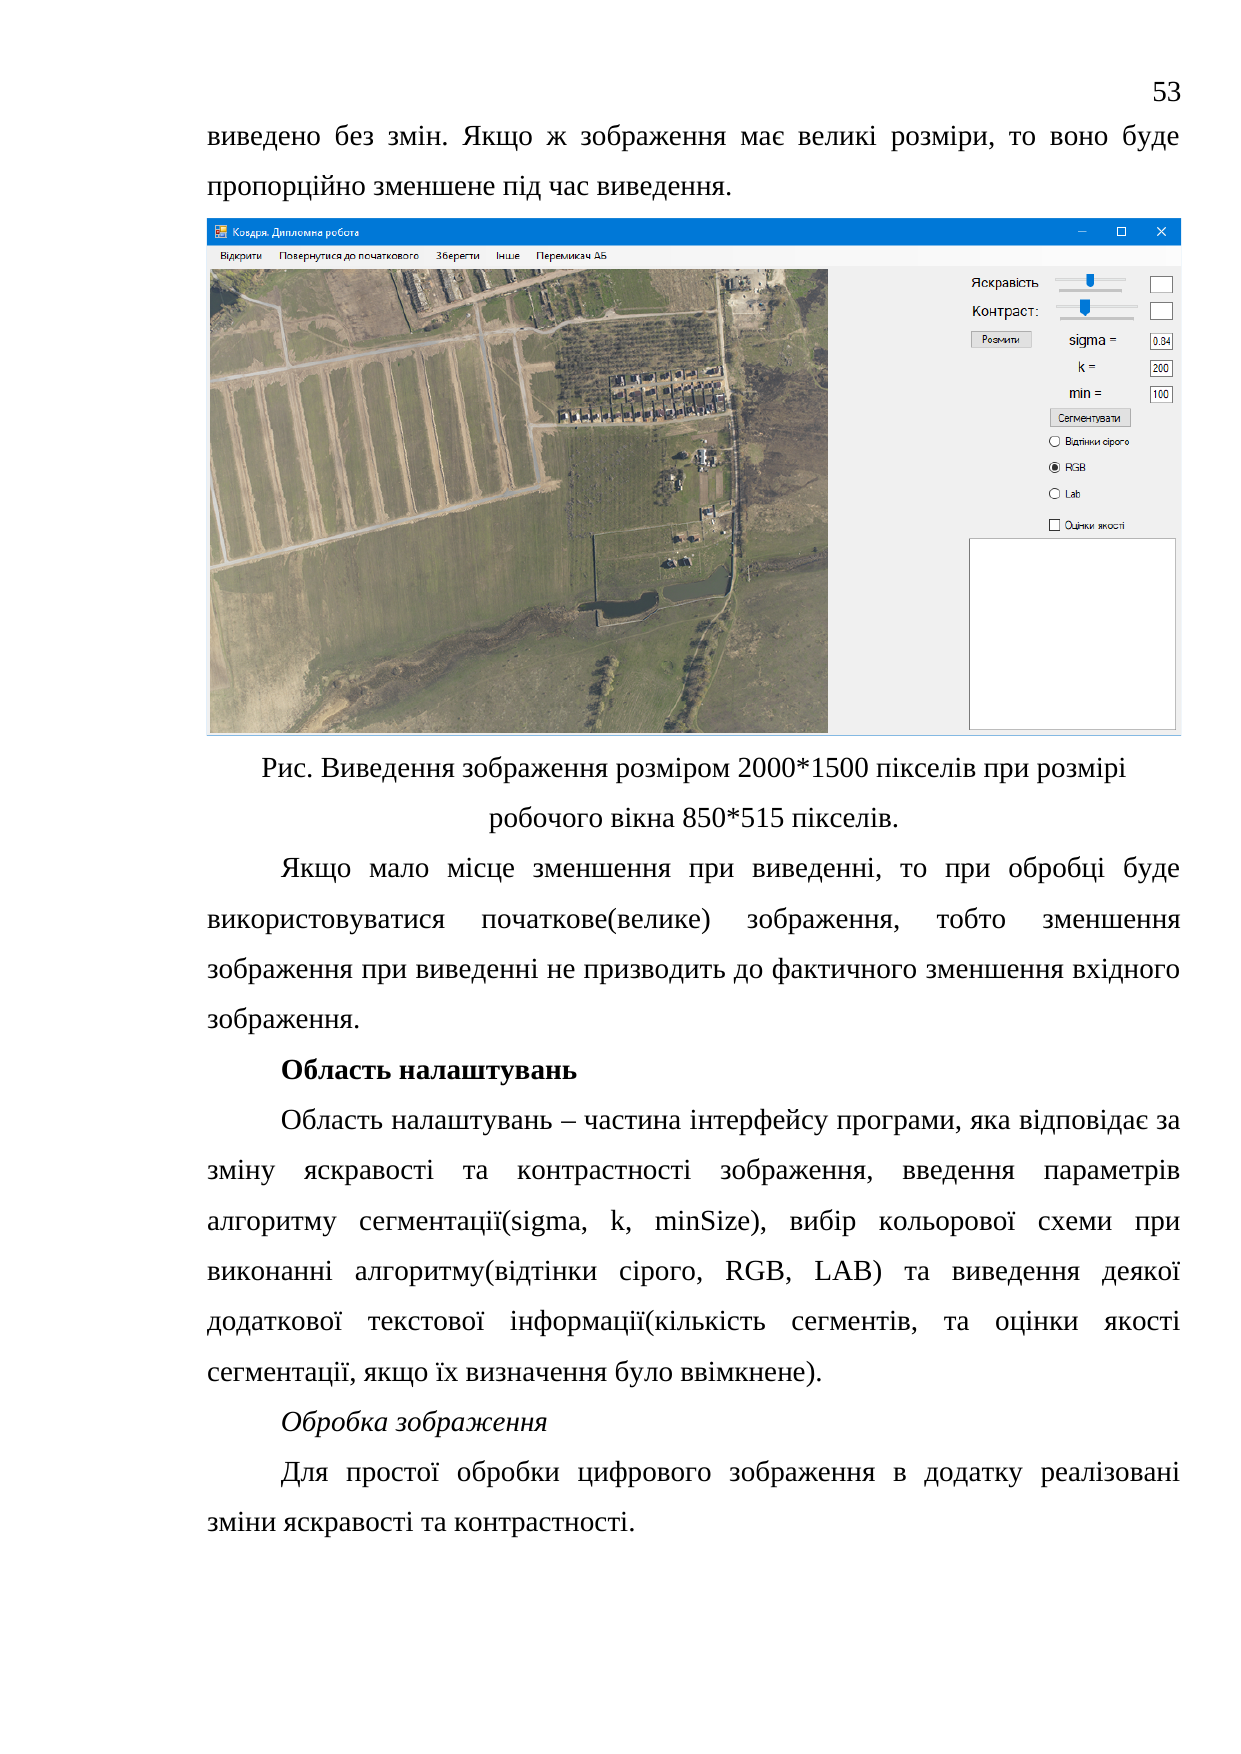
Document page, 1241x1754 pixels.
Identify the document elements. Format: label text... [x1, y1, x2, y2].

list Для простої обробки цифрового зображення в додатку реалізовані зміни яскравості та контрастності. [207, 1454, 1181, 1538]
list Область налаштувань – частина інтерфейсу програми, яка відповідає за зміну яскравості та контрастності зображення, введення параметрів алгоритму сегментації(sigma, k, minSize), вибір кольорової схеми при виконанні алгоритму(відтінки сірого, RGB, LAB) та виведення деякої додаткової текстової інформації(кількість сегментів, та оцінки якості сегментації, якщо їх визначення було ввімкнене). [207, 1102, 1181, 1387]
list Обробка зображення [207, 1404, 1181, 1437]
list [207, 118, 1181, 202]
picture [206, 218, 1182, 736]
list Область налаштувань [207, 1052, 1181, 1085]
list Рис. Виведення зображення розміром 2000*1500 пікселів при розмірі робочого вікна 850*515 пікселів. [207, 750, 1181, 834]
list Якщо мало місце зменшення при виведенні, то при обробці буде використовуватися початкове(велике) зображення, тобто зменшення зображення при виведенні не призводить до фактичного зменшення вхідного зображення. [207, 851, 1181, 1035]
